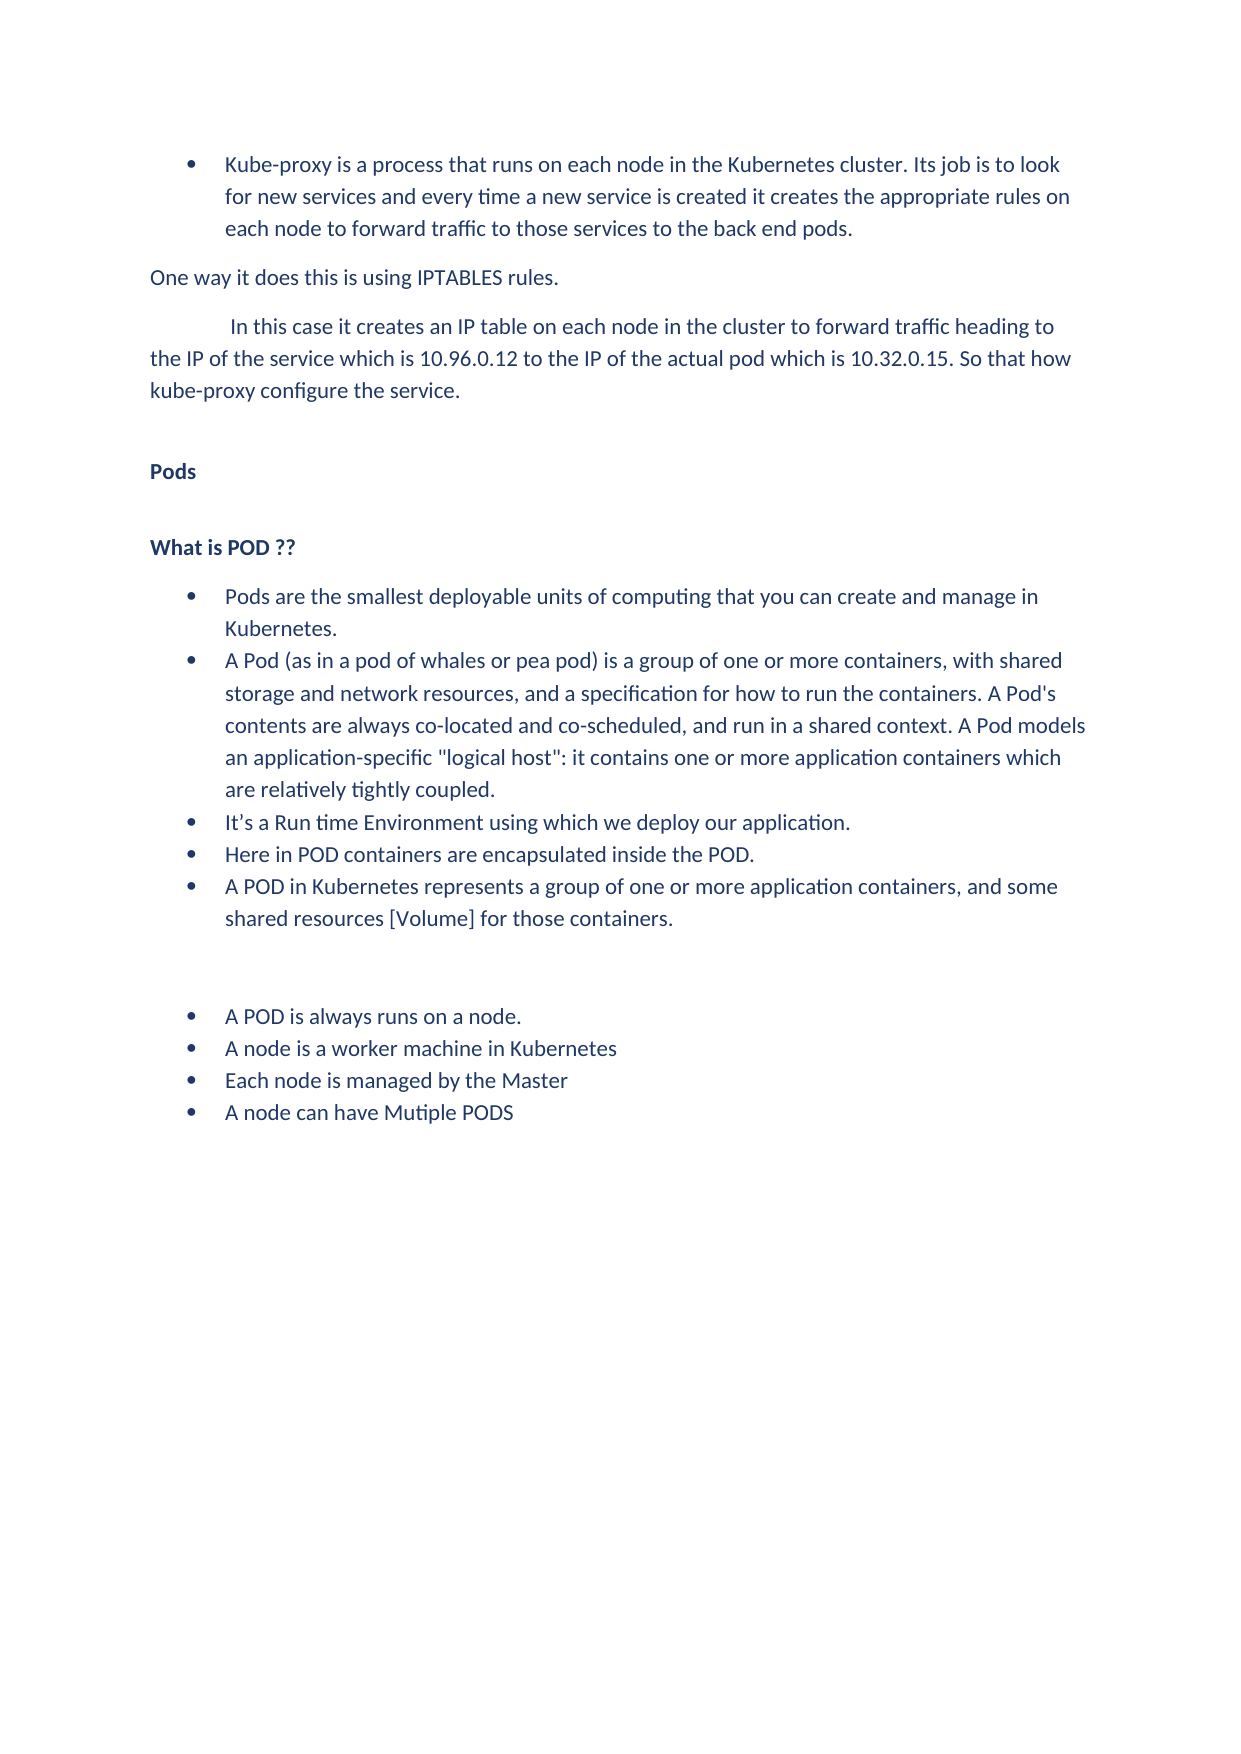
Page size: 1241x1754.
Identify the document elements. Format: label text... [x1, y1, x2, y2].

list Kube-proxy is a process that runs on each node in the Kubernetes cluster. Its job is to look for new services and every time a new service is created it creates the appropriate rules on each node to forward traffic to those services to the back end pods. [187, 150, 1090, 242]
list Each node is managed by the Master [187, 1066, 1090, 1094]
subtitle Pods [150, 457, 1090, 528]
text What is POD ?? [150, 533, 1090, 561]
text In this case it creates an IP table on each node in the cluster to forward traffic heading to the IP of the service which is 10.96.0.12 to the IP of the actual pod which is 10.32.0.15. So that how kube-proxy configure the service. [150, 312, 1090, 404]
list A node can have Mutiple PODS [187, 1098, 1090, 1159]
list Pods are the smallest deployable units of computing that you can create and manage in Kubernetes. [187, 582, 1090, 642]
list A node is a worker machine in Kubernetes [187, 1034, 1090, 1062]
list A POD in Kubernetes represents a group of one or more application containers, and some shared resources [Volume] for those containers. [187, 872, 1090, 932]
text One way it does this is using IPTABLES rules. [150, 263, 1090, 291]
list Here in POD containers are encapsulated inside the POD. [187, 840, 1090, 868]
list A Pod (as in a pod of whales or pea pod) is a group of one or more containers, with shared storage and network resources, and a specification for how to run the containers. A Pod's contents are always co-located and co-scheduled, and run in a shared context. A Pod models an application-specific "logical host": it contains one or more application containers which are relatively tightly coupled. [187, 647, 1090, 803]
list It’s a Run time Environment using which we deploy our application. [187, 808, 1090, 836]
list A POD is always runs on a node. [187, 1002, 1090, 1030]
